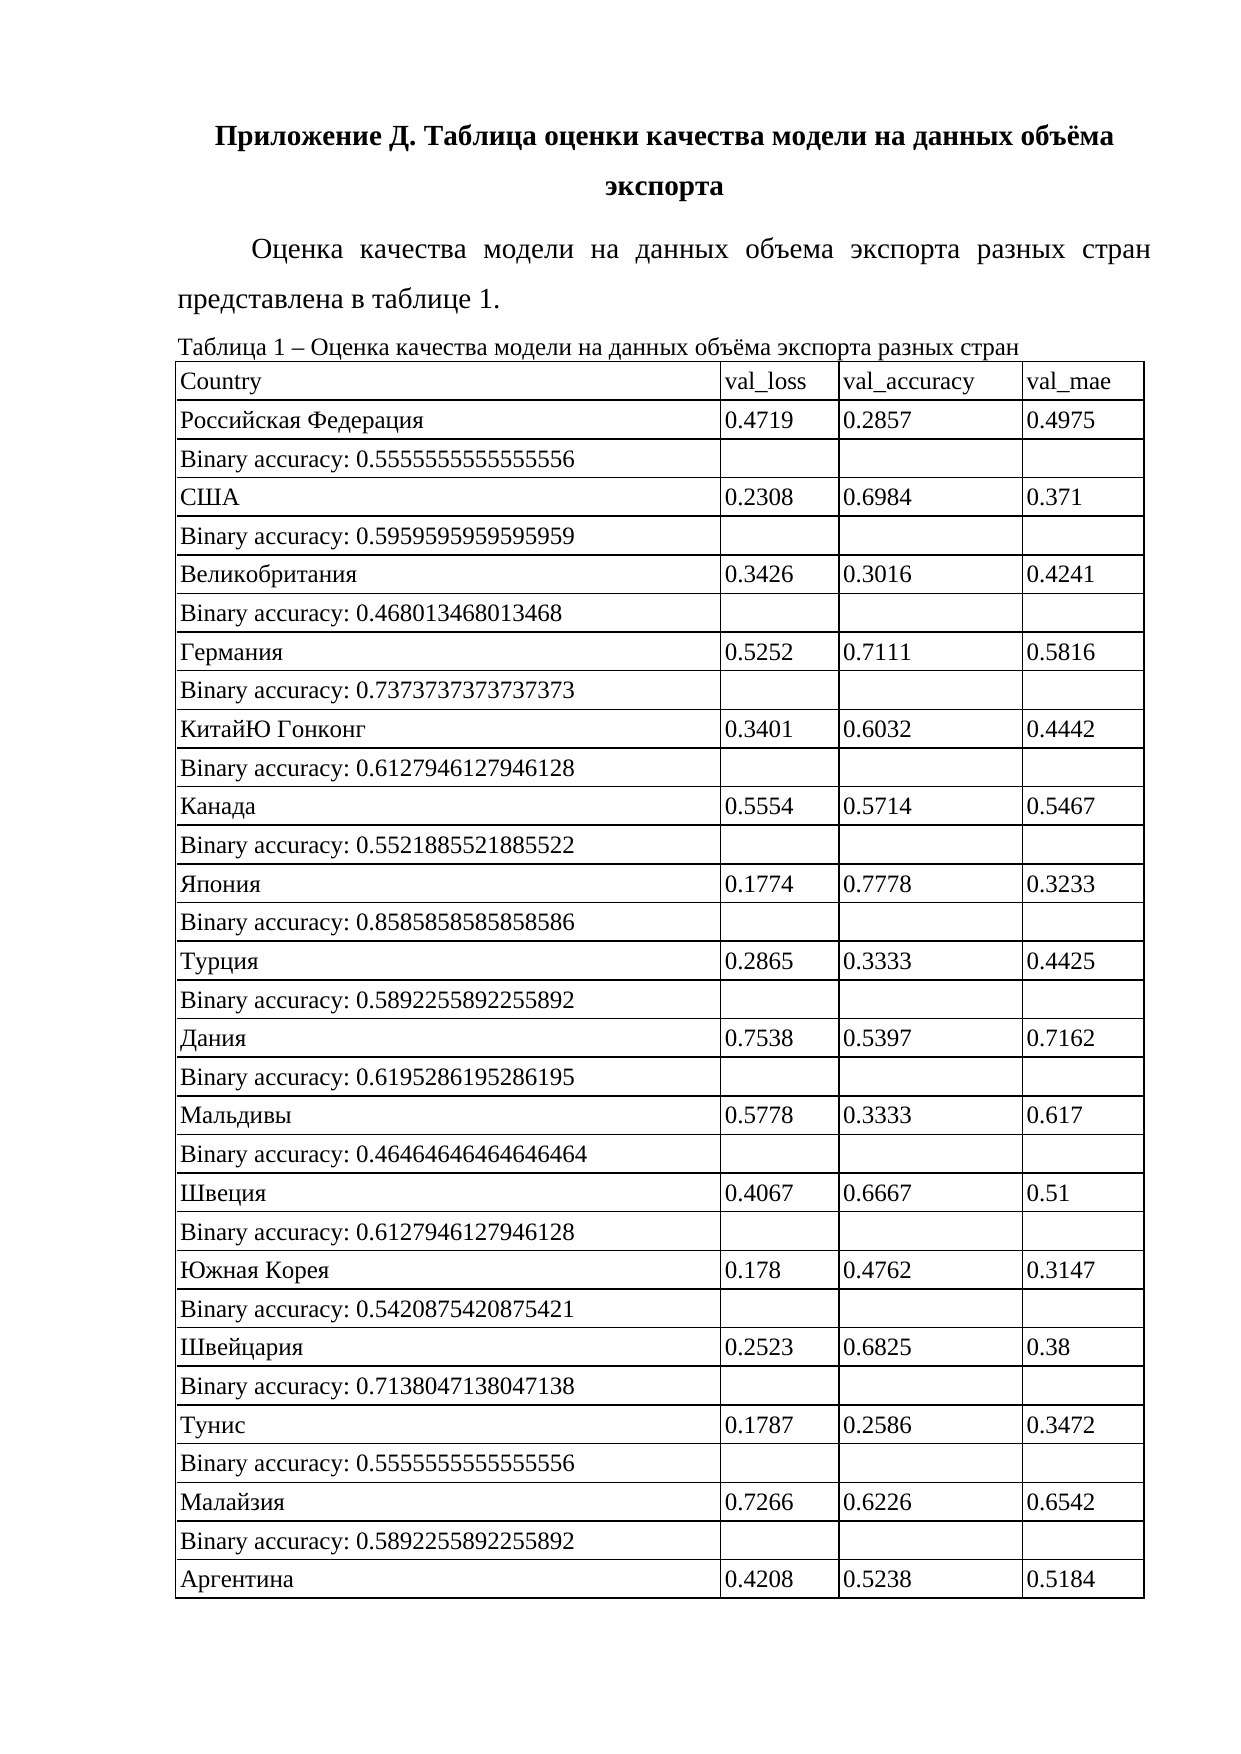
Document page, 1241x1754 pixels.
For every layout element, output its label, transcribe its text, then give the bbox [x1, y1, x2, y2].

table_cell 0.3401 [721, 710, 838, 747]
table_cell Мальдивы [176, 1096, 720, 1133]
table_cell [721, 826, 838, 863]
table_cell [840, 1058, 1022, 1095]
table_cell [721, 1212, 838, 1249]
table_header val_mae [1023, 362, 1143, 399]
table_cell 0.3233 [1023, 865, 1143, 902]
table_cell КитайЮ Гонконг [176, 710, 720, 747]
table_cell [721, 1444, 838, 1481]
table_cell 0.6542 [1023, 1483, 1143, 1520]
table_cell [1023, 826, 1143, 863]
table_cell [721, 1290, 838, 1327]
table_cell [840, 1135, 1022, 1172]
table_cell 0.3333 [840, 942, 1022, 979]
table_cell 0.4975 [1023, 401, 1143, 438]
table_cell [721, 903, 838, 940]
table_cell Аргентина [176, 1560, 720, 1597]
table_cell [840, 826, 1022, 863]
table_cell 0.3472 [1023, 1406, 1143, 1443]
table_cell Binary accuracy: 0.46464646464646464 [176, 1135, 720, 1172]
table_cell 0.4762 [840, 1251, 1022, 1288]
table_cell [840, 1290, 1022, 1327]
table_cell 0.3016 [840, 556, 1022, 592]
table_cell [1023, 903, 1143, 940]
table_cell [1023, 440, 1143, 477]
table_cell 0.5816 [1023, 633, 1143, 670]
table_cell [1023, 1290, 1143, 1327]
table_cell [840, 1367, 1022, 1404]
table_cell 0.4719 [721, 401, 838, 438]
table_cell 0.3426 [721, 556, 838, 592]
table_cell [721, 594, 838, 631]
table_cell 0.5184 [1023, 1560, 1143, 1597]
table_cell [840, 1444, 1022, 1481]
table_cell Канада [176, 787, 720, 824]
table_cell Binary accuracy: 0.6127946127946128 [176, 748, 720, 786]
table_cell 0.2586 [840, 1406, 1022, 1443]
table_cell 0.4425 [1023, 942, 1143, 979]
table_cell 0.4241 [1023, 556, 1143, 592]
table_cell [840, 981, 1022, 1018]
table_cell Binary accuracy: 0.5420875420875421 [176, 1289, 720, 1327]
table_header Country [176, 362, 720, 399]
table_cell 0.7538 [721, 1019, 838, 1056]
table_header val_loss [721, 362, 838, 399]
table_cell [840, 749, 1022, 786]
table_cell [1023, 1212, 1143, 1249]
table_cell 0.5252 [721, 633, 838, 670]
table_cell Binary accuracy: 0.5892255892255892 [176, 1521, 720, 1559]
table_cell 0.6226 [840, 1483, 1022, 1520]
table_cell [721, 440, 838, 477]
table_cell [721, 1522, 838, 1559]
table_cell Тунис [176, 1405, 720, 1443]
table_cell Binary accuracy: 0.7138047138047138 [176, 1366, 720, 1404]
table_cell 0.4208 [721, 1560, 838, 1597]
table_cell 0.1774 [721, 865, 838, 902]
table_cell 0.5467 [1023, 787, 1143, 824]
table_cell 0.7266 [721, 1483, 838, 1520]
table_cell Binary accuracy: 0.468013468013468 [176, 594, 720, 631]
table_cell 0.5238 [840, 1560, 1022, 1597]
table_cell [721, 981, 838, 1018]
table_cell 0.617 [1023, 1097, 1143, 1133]
table_cell [721, 1367, 838, 1404]
table_cell Binary accuracy: 0.5892255892255892 [176, 980, 720, 1018]
table_cell 0.51 [1023, 1174, 1143, 1211]
table_cell Турция [176, 941, 720, 979]
table_cell 0.5554 [721, 787, 838, 824]
table_cell Южная Корея [176, 1251, 720, 1288]
table_cell 0.6032 [840, 710, 1022, 747]
table_cell [721, 517, 838, 554]
table_cell [721, 1058, 838, 1095]
table_cell 0.3147 [1023, 1251, 1143, 1288]
table_cell 0.5397 [840, 1019, 1022, 1056]
table_cell Япония [176, 864, 720, 902]
table_cell 0.2857 [840, 401, 1022, 438]
table_cell Binary accuracy: 0.5521885521885522 [176, 825, 720, 863]
table_cell [840, 1212, 1022, 1249]
table_cell [1023, 1522, 1143, 1559]
table_cell [721, 671, 838, 708]
subtitle Приложение Д. Таблица оценки качества модели на данных объёма экспорта [177, 118, 1152, 202]
table_cell Binary accuracy: 0.7373737373737373 [176, 671, 720, 708]
table_cell [840, 440, 1022, 477]
table_cell 0.2308 [721, 478, 838, 515]
table_cell 0.5778 [721, 1097, 838, 1133]
table_cell [1023, 1444, 1143, 1481]
table_cell 0.1787 [721, 1406, 838, 1443]
table_cell Великобритания [176, 555, 720, 592]
table_cell [1023, 671, 1143, 708]
table_cell 0.6984 [840, 478, 1022, 515]
table_cell [1023, 517, 1143, 554]
table_cell Дания [176, 1019, 720, 1056]
table_cell 0.7778 [840, 865, 1022, 902]
table_cell [1023, 1058, 1143, 1095]
table_cell Binary accuracy: 0.5959595959595959 [176, 516, 720, 554]
table_cell Binary accuracy: 0.5555555555555556 [176, 1444, 720, 1481]
table_cell [840, 671, 1022, 708]
table_cell 0.2865 [721, 942, 838, 979]
table_cell [840, 594, 1022, 631]
table_cell [840, 1522, 1022, 1559]
table_cell 0.4067 [721, 1174, 838, 1211]
table_cell [721, 1135, 838, 1172]
table_cell 0.371 [1023, 478, 1143, 515]
table_cell 0.4442 [1023, 710, 1143, 747]
table_cell Малайзия [176, 1483, 720, 1520]
table_cell [840, 517, 1022, 554]
table_cell 0.38 [1023, 1328, 1143, 1365]
table_cell [840, 903, 1022, 940]
table_cell [1023, 1367, 1143, 1404]
table_cell [1023, 749, 1143, 786]
table_cell 0.5714 [840, 787, 1022, 824]
table_cell [1023, 594, 1143, 631]
table_header val_accuracy [840, 362, 1022, 399]
table_cell Швеция [176, 1173, 720, 1211]
table_cell 0.3333 [840, 1097, 1022, 1133]
text Таблица 1 – Оценка качества модели на данных объёма экспорта разных стран [177, 332, 1152, 361]
table_cell 0.2523 [721, 1328, 838, 1365]
table_cell 0.178 [721, 1251, 838, 1288]
table_cell Российская Федерация [176, 400, 720, 438]
table_cell Германия [176, 632, 720, 670]
table_cell 0.6825 [840, 1328, 1022, 1365]
table_cell 0.6667 [840, 1174, 1022, 1211]
table_cell 0.7162 [1023, 1019, 1143, 1056]
table_cell Binary accuracy: 0.6195286195286195 [176, 1057, 720, 1095]
table_cell Binary accuracy: 0.5555555555555556 [176, 439, 720, 477]
table_cell [1023, 981, 1143, 1018]
text Оценка качества модели на данных объема экспорта разных стран представлена в таблице 1. [177, 231, 1152, 315]
table_cell 0.7111 [840, 633, 1022, 670]
table_cell США [176, 478, 720, 515]
table_cell [1023, 1135, 1143, 1172]
table_cell Швейцария [176, 1328, 720, 1365]
table_cell Binary accuracy: 0.6127946127946128 [176, 1212, 720, 1249]
table_cell [721, 749, 838, 786]
table_cell Binary accuracy: 0.8585858585858586 [176, 903, 720, 940]
